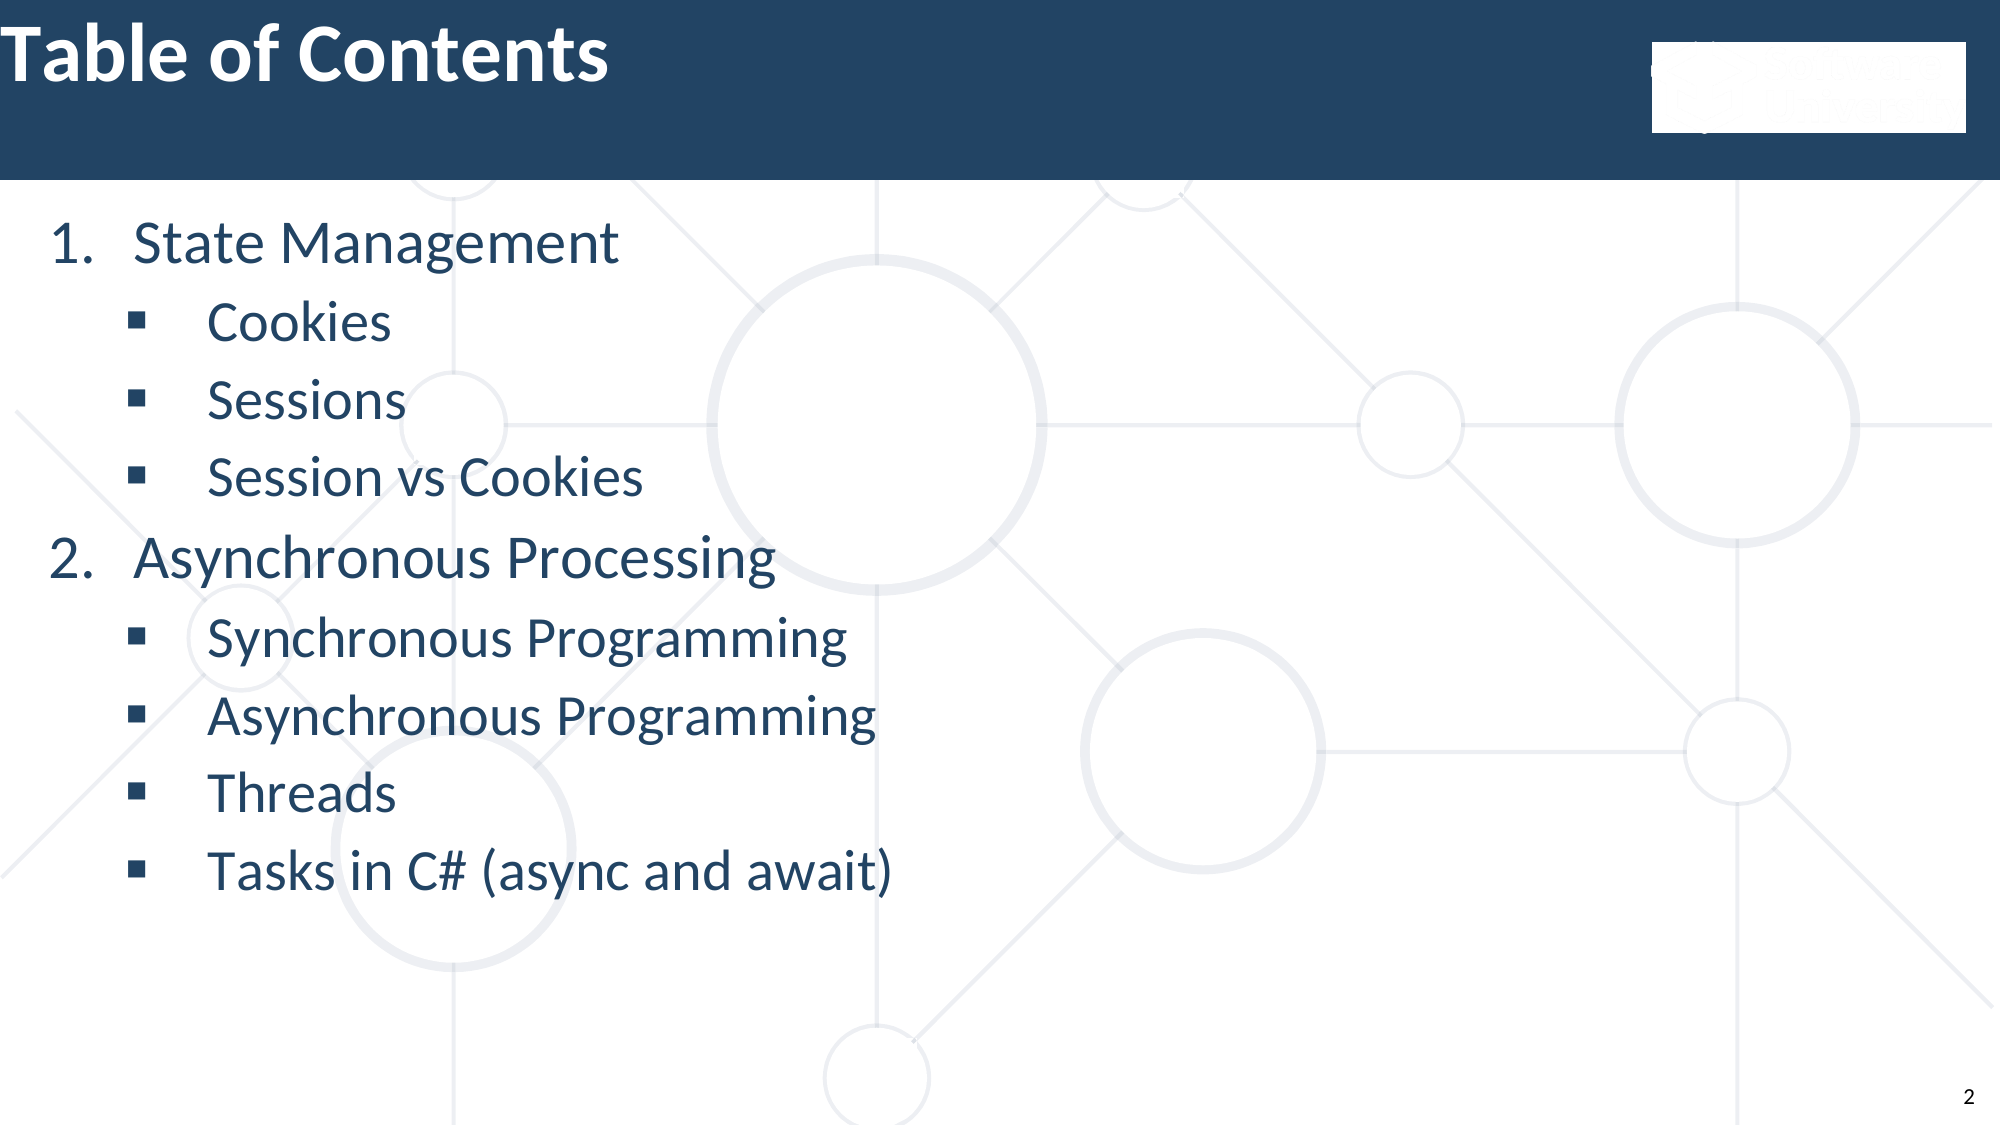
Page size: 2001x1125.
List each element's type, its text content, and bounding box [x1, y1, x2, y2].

picture [1651, 41, 1966, 134]
list Synchronous Programming [123, 601, 2000, 672]
list State Management [49, 204, 2000, 278]
list Asynchronous Processing [49, 518, 2000, 594]
picture [907, 1037, 917, 1046]
list Session vs Cookies [123, 440, 2000, 511]
picture [1175, 189, 1184, 198]
list Sessions [123, 362, 2000, 434]
list Threads [123, 756, 2000, 827]
list Asynchronous Programming [123, 679, 2000, 750]
list Cookies [123, 284, 2000, 356]
list Tasks in C# (async and await) [123, 834, 2000, 905]
